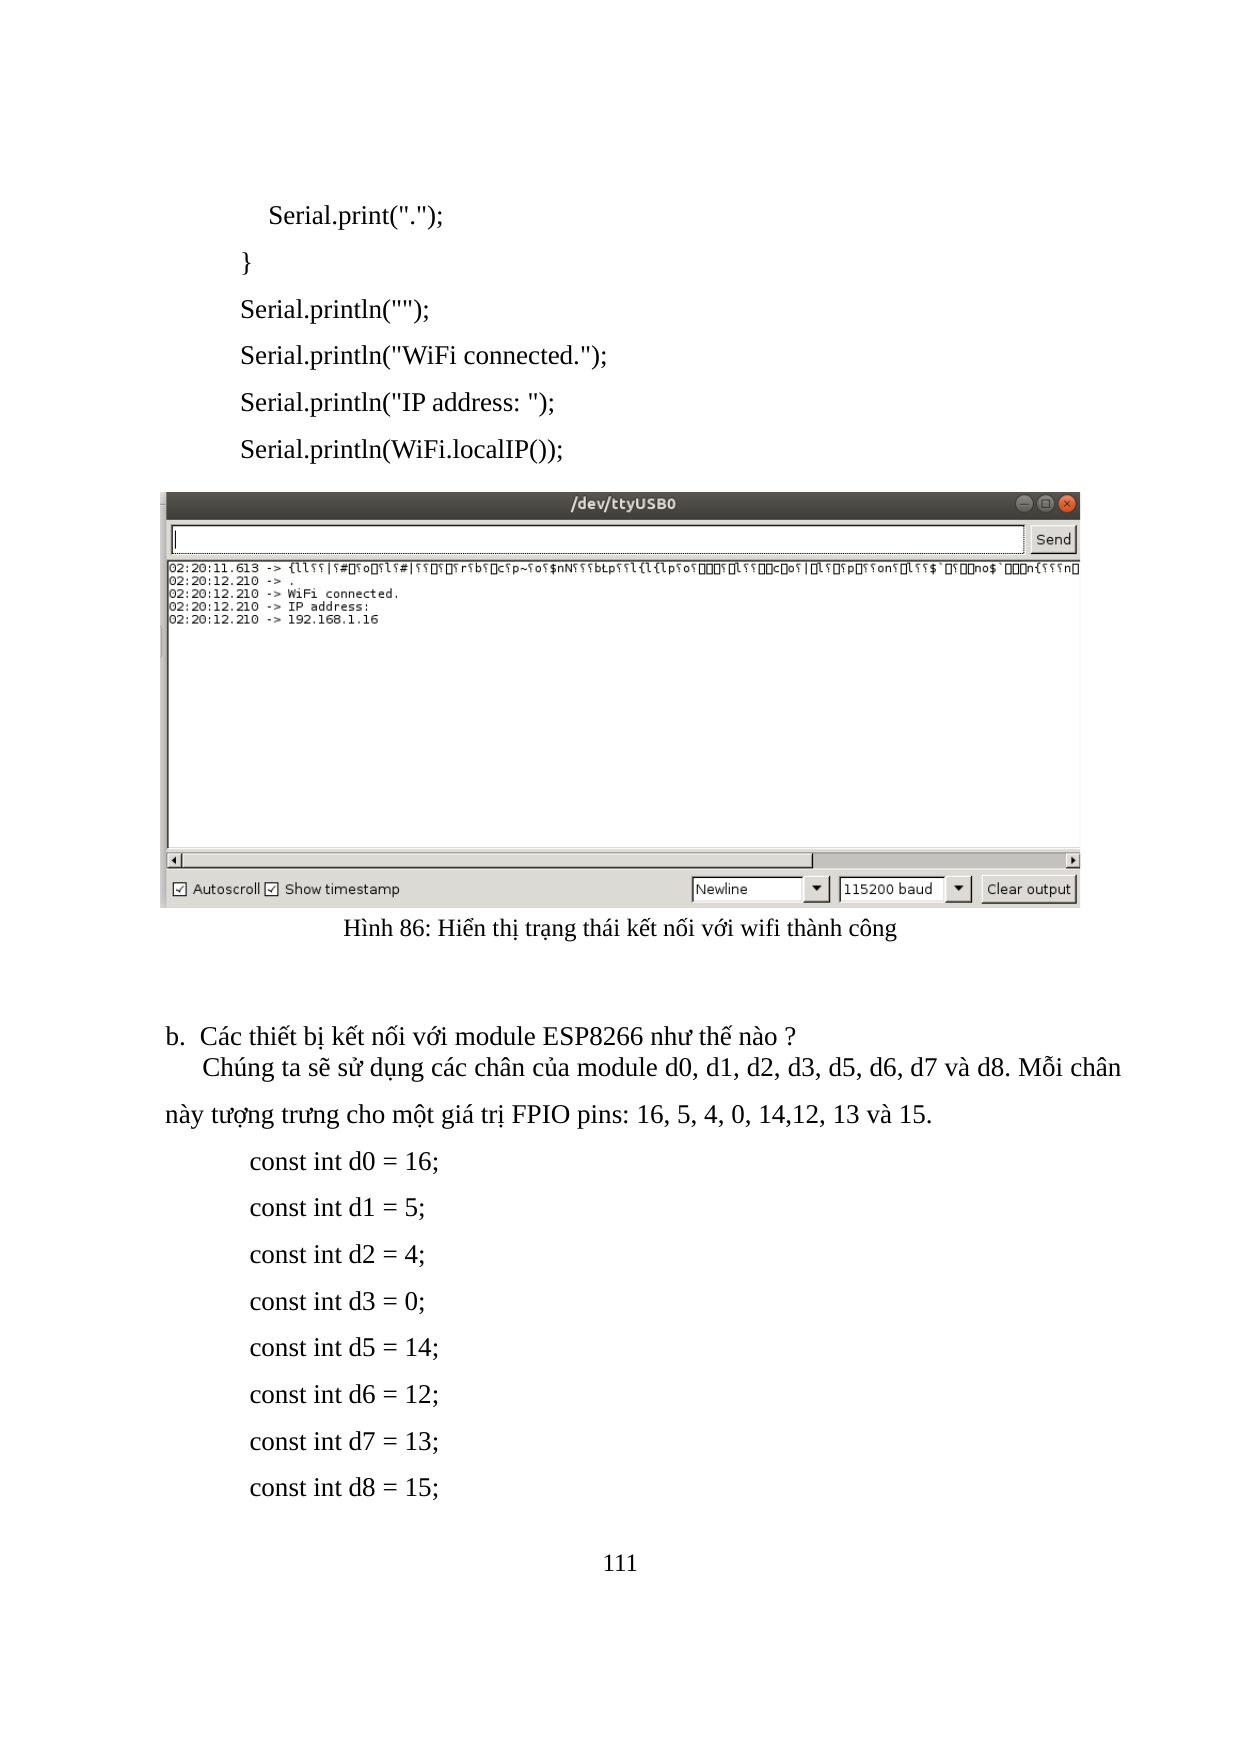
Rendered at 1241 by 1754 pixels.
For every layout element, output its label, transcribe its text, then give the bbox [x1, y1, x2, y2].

text const int d2 = 4; [249, 1238, 1122, 1269]
text const int d6 = 12; [249, 1378, 1122, 1409]
text const int d5 = 14; [249, 1331, 1122, 1362]
text const int d7 = 13; [249, 1425, 1122, 1456]
text const int d8 = 15; [249, 1471, 1122, 1502]
text const int d1 = 5; [249, 1191, 1122, 1222]
text Chúng ta sẽ sử dụng các chân của module d0, d1, d2, d3, d5, d6, d7 và d8. Mỗi chân này tượng trưng cho một giá trị FPIO pins: 16, 5, 4, 0, 14,12, 13 và 15. [118, 1051, 1122, 1129]
text Serial.print("."); [193, 199, 1122, 231]
text const int d3 = 0; [249, 1285, 1122, 1316]
text Serial.println("WiFi connected."); [193, 339, 1122, 371]
text Serial.println(""); [193, 293, 1122, 324]
picture [160, 492, 1081, 908]
text } [193, 246, 1122, 277]
text b. Các thiết bị kết nối với module ESP8266 như thế nào ? [118, 1020, 1122, 1051]
text Serial.println(WiFi.localIP()); [193, 433, 1122, 464]
text const int d0 = 16; [249, 1145, 1122, 1176]
text Serial.println("IP address: "); [193, 386, 1122, 417]
